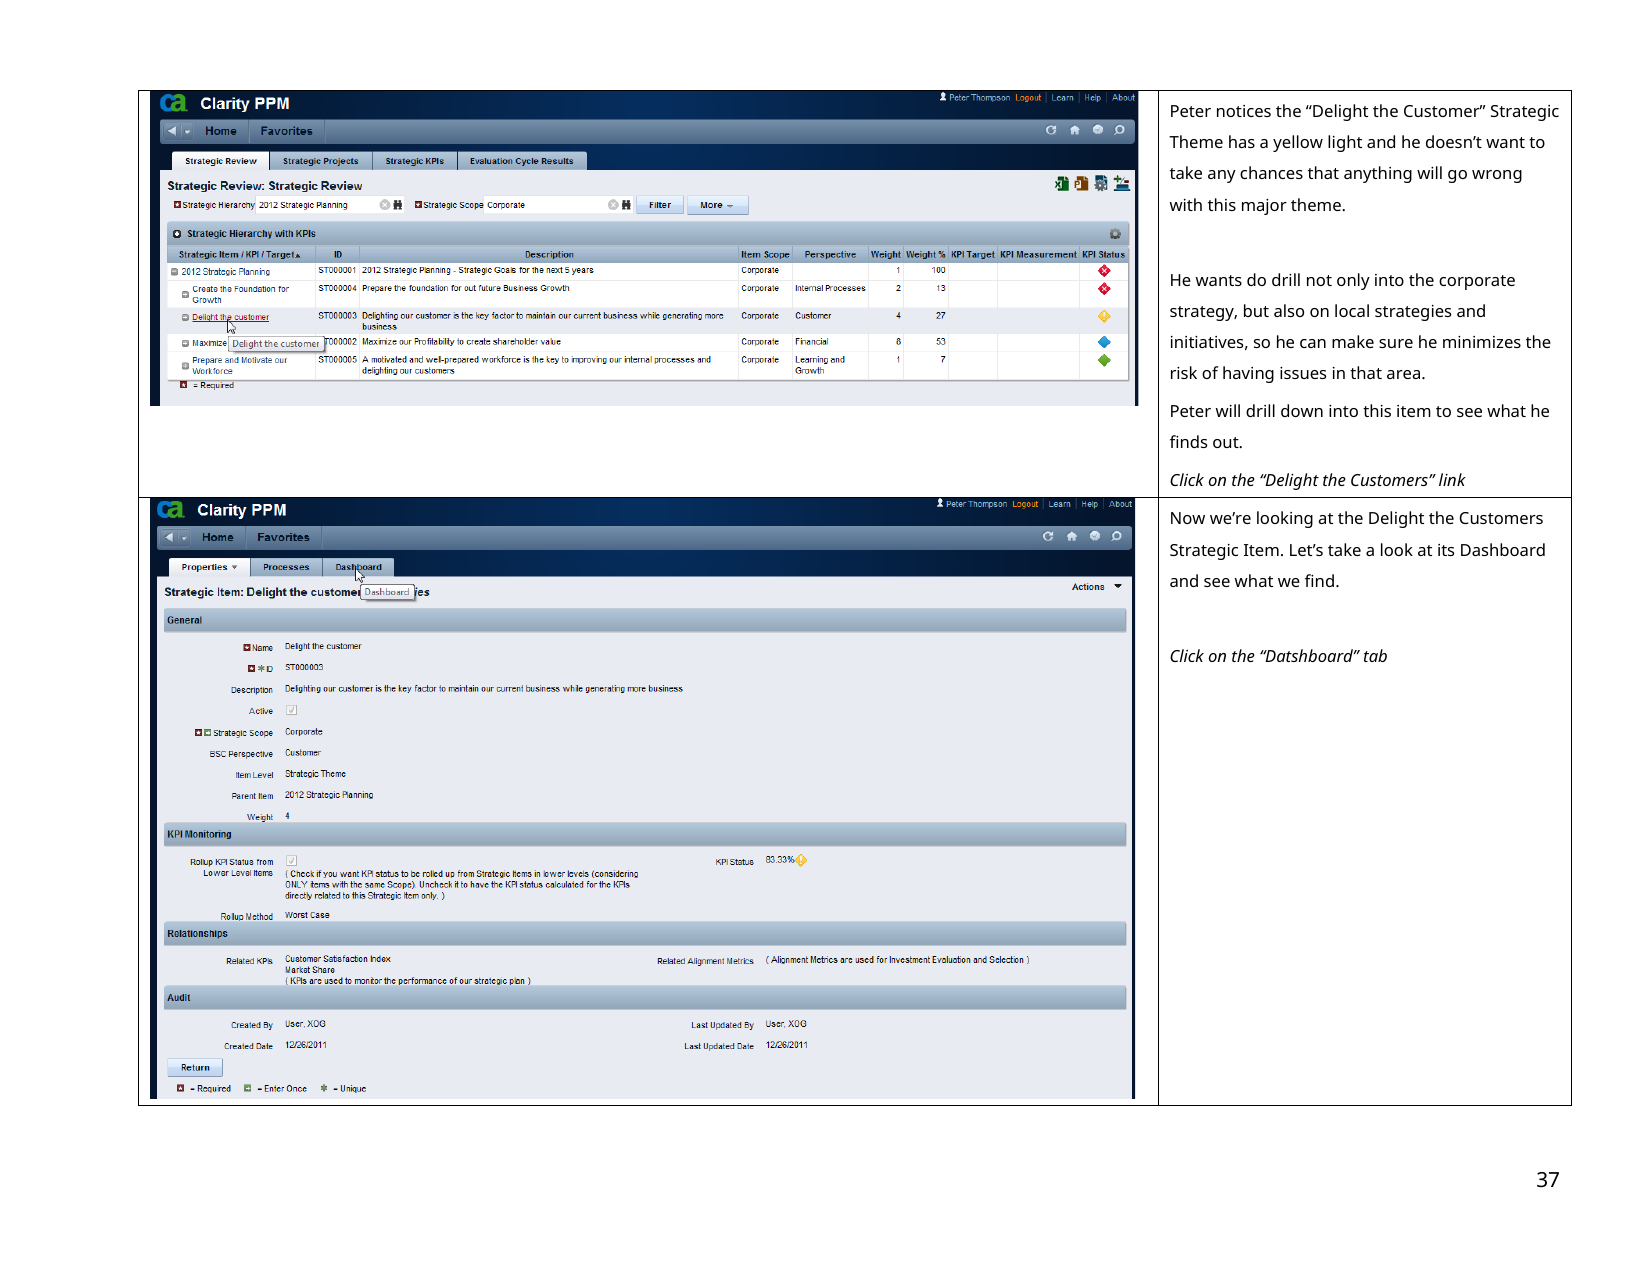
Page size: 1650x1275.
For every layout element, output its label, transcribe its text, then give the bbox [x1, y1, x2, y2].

table_cell [139, 498, 1158, 1105]
table_cell [139, 91, 1158, 497]
picture [150, 498, 1136, 1099]
picture [150, 91, 1139, 406]
table_cell Peter notices the “Delight the Customer” Strategic Theme has a yellow light and he doesn’t want to take any chances that anything will go wrong with this major theme. He wants do drill not only into the corporate strategy, but also on local strategies and initiatives, so he can make sure he minimizes the risk of having issues in that area. Peter will drill down into this item to see what he finds out. Click on the “Delight the Customers” link [1159, 91, 1571, 497]
table_cell Now we’re looking at the Delight the Customers Strategic Item. Let’s take a look at its Dashboard and see what we find. Click on the “Datshboard” tab [1159, 498, 1571, 1105]
